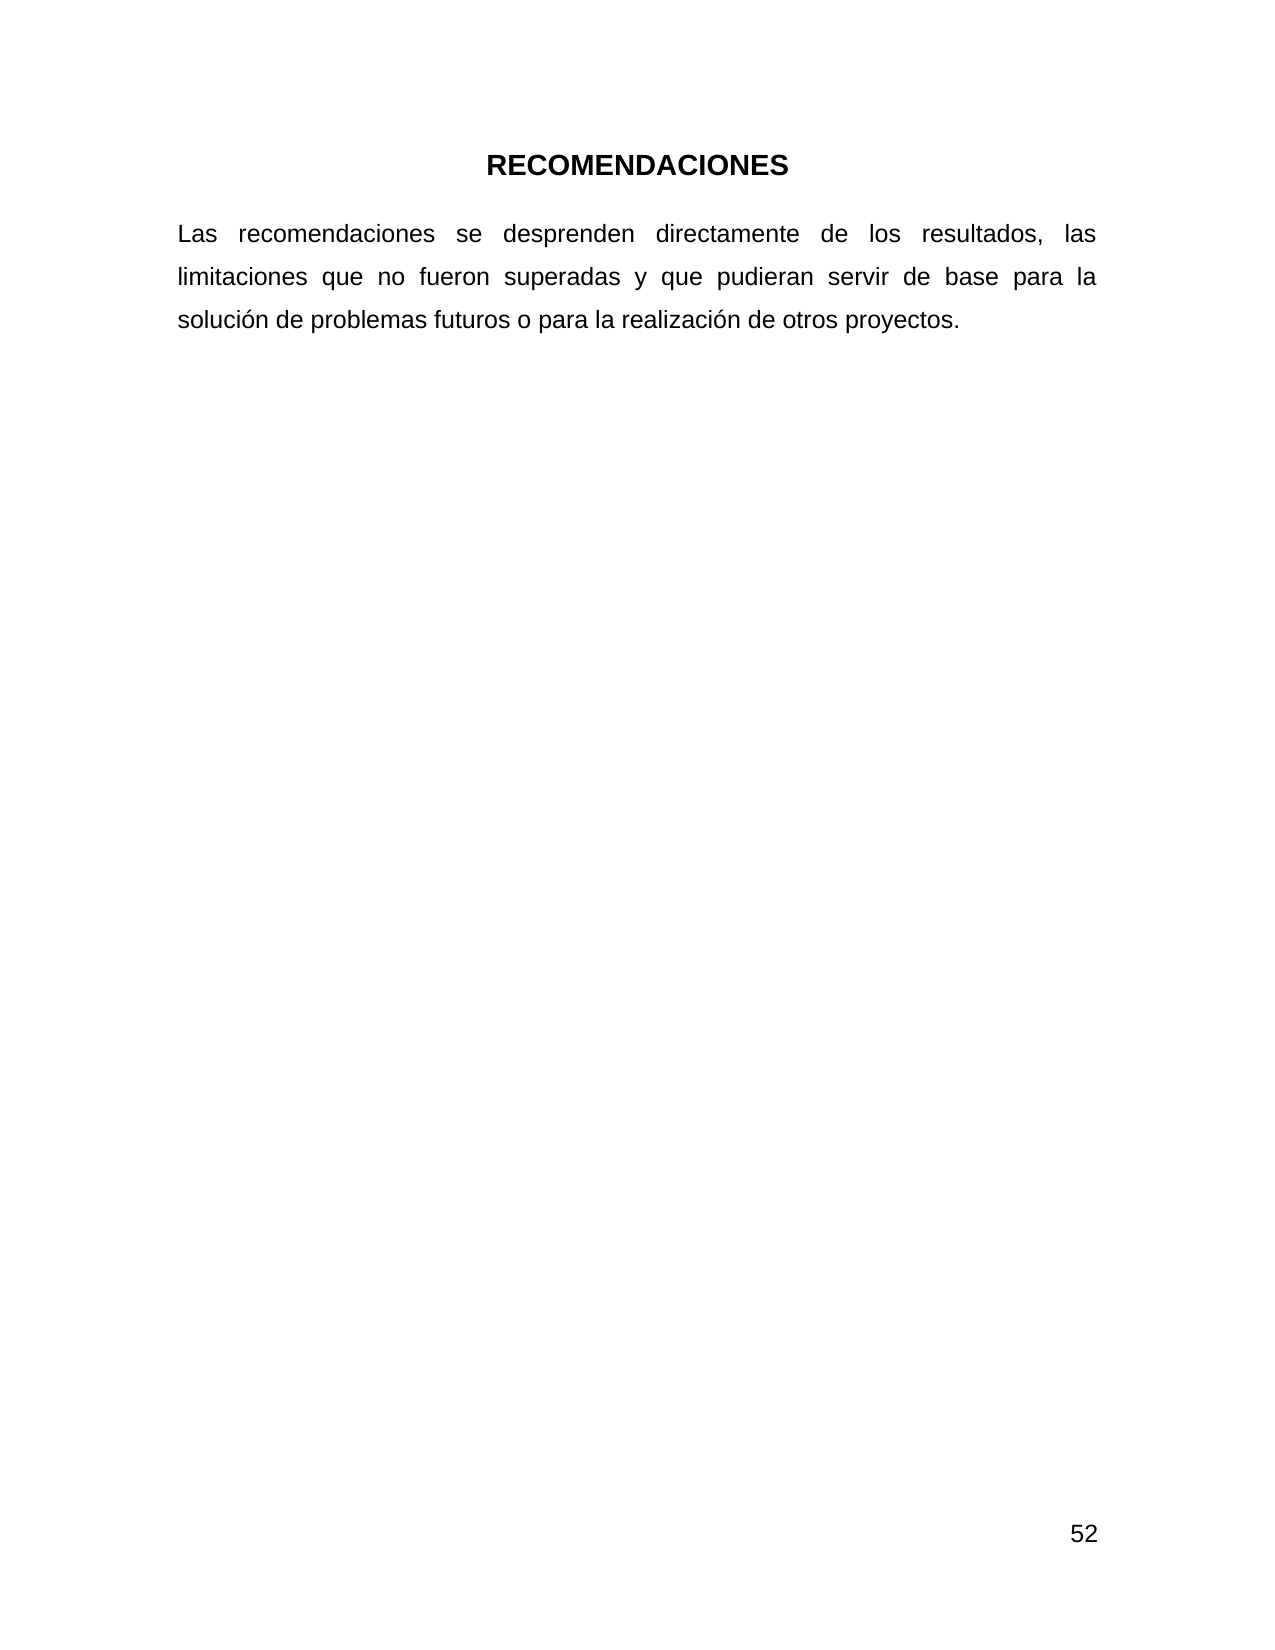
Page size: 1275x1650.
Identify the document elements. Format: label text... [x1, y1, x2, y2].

list RECOMENDACIONES [177, 148, 1098, 181]
text Las recomendaciones se desprenden directamente de los resultados, las limitaciones que no fueron superadas y que pudieran servir de base para la solución de problemas futuros o para la realización de otros proyectos. [177, 219, 1098, 334]
